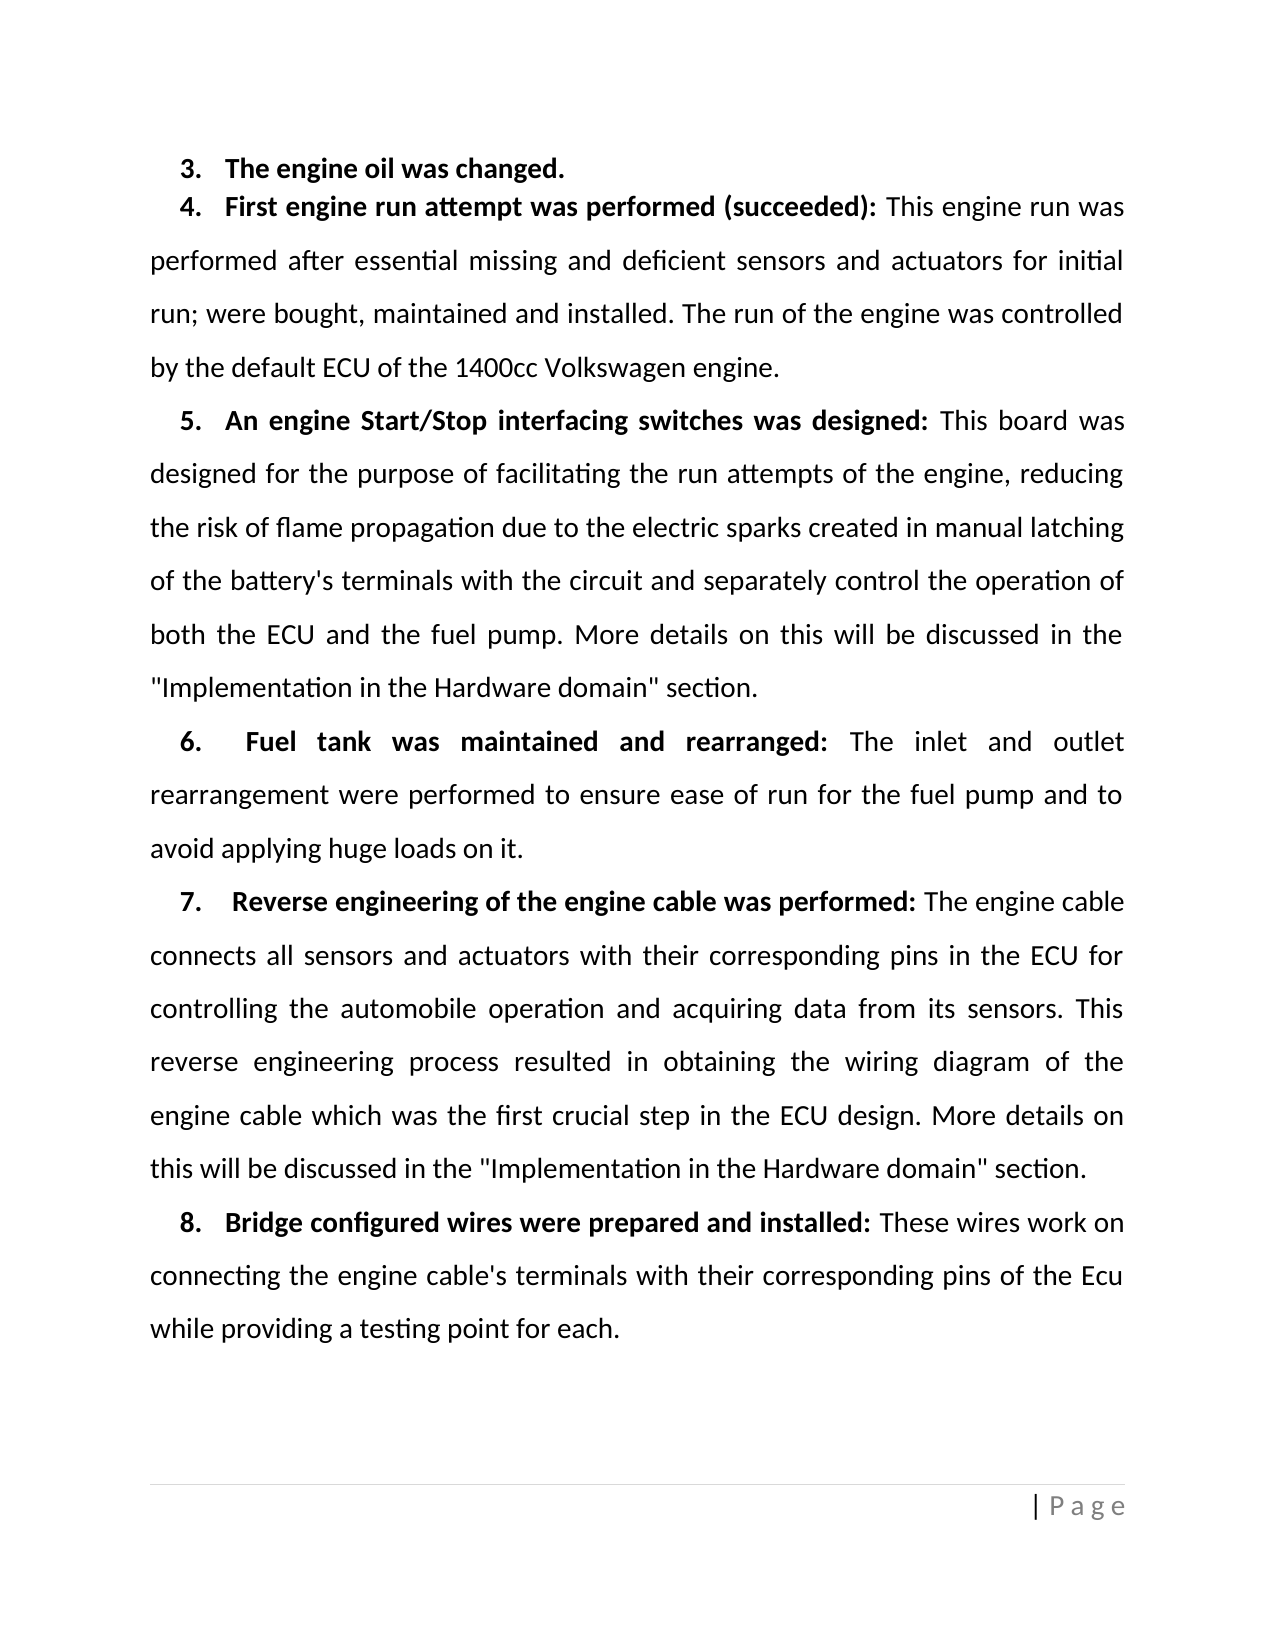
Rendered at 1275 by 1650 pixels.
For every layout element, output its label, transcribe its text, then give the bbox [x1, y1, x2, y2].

list Reverse engineering of the engine cable was performed: The engine cable connects all sensors and actuators with their corresponding pins in the ECU for controlling the automobile operation and acquiring data from its sensors. This reverse engineering process resulted in obtaining the wiring diagram of the engine cable which was the first crucial step in the ECU design. More details on this will be discussed in the "Implementation in the Hardware domain" section. [150, 883, 1125, 1186]
list Bridge configured wires were prepared and installed: These wires work on connecting the engine cable's terminals with their corresponding pins of the Ecu while providing a testing point for each. [150, 1204, 1125, 1346]
list Fuel tank was maintained and rearranged: The inlet and outlet rearrangement were performed to ensure ease of run for the fuel pump and to avoid applying huge loads on it. [150, 723, 1125, 865]
list The engine oil was changed. [150, 150, 1125, 186]
list First engine run attempt was performed (succeeded): This engine run was performed after essential missing and deficient sensors and actuators for initial run; were bought, maintained and installed. The run of the engine was controlled by the default ECU of the 1400cc Volkswagen engine. [150, 188, 1125, 384]
list An engine Start/Stop interfacing switches was designed: This board was designed for the purpose of facilitating the run attempts of the engine, reducing the risk of flame propagation due to the electric sparks created in manual latching of the battery's terminals with the circuit and separately control the operation of both the ECU and the fuel pump. More details on this will be discussed in the "Implementation in the Hardware domain" section. [150, 402, 1125, 705]
